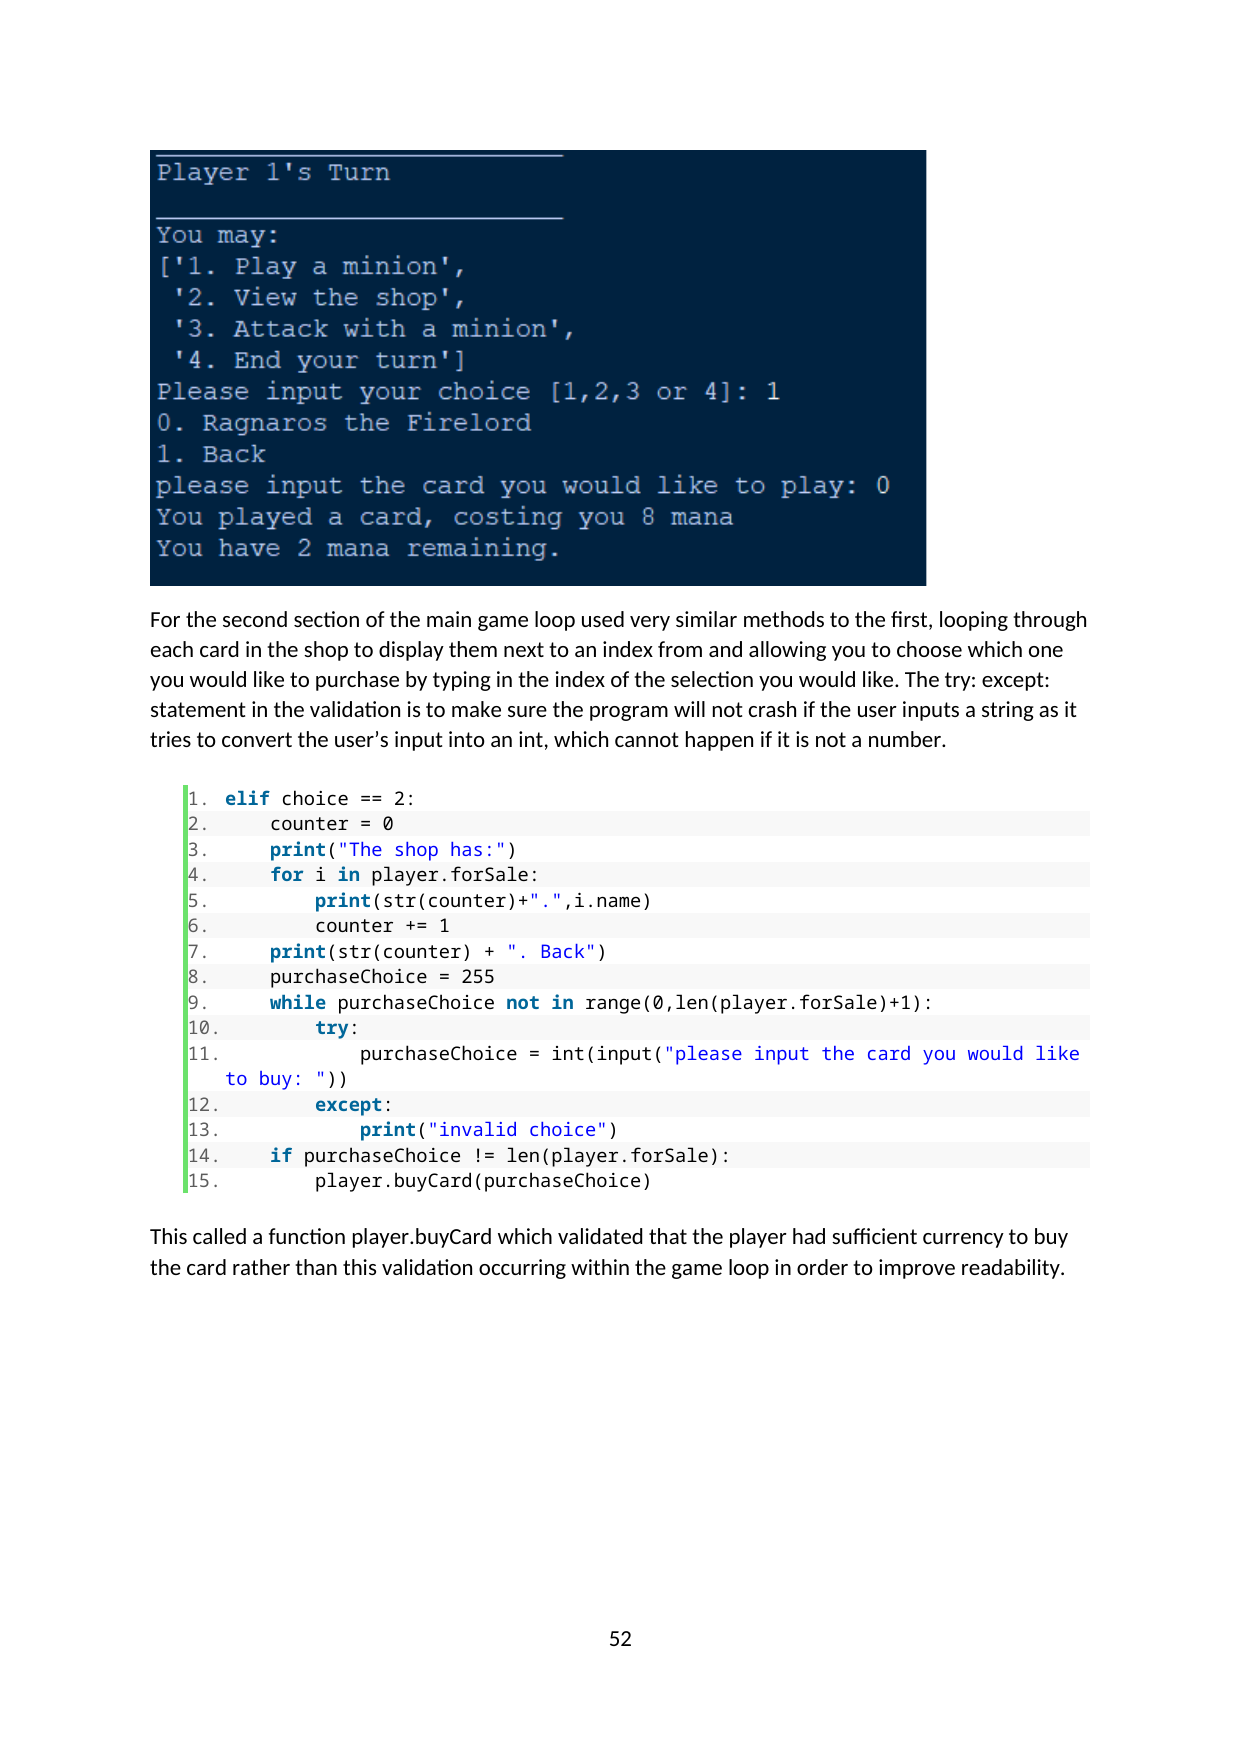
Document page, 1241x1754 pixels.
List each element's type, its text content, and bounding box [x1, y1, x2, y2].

picture [150, 150, 927, 586]
list print("The shop has:") [188, 836, 1090, 862]
list purchaseChoice = int(input("please input the card you would like to buy: ")) [188, 1040, 1090, 1091]
text For the second section of the main game loop used very similar methods to the first, looping through each card in the shop to display them next to an index from and allowing you to choose which one you would like to purchase by typing in the index of the selection you would like. The try: except: statement in the validation is to make sure the program will not crash if the user inputs a string as it tries to convert the user’s input into an int, which cannot happen if it is not a number. [150, 605, 1090, 754]
list print("invalid choice") [188, 1117, 1090, 1142]
list counter += 1 [188, 913, 1090, 938]
text This called a function player.buyCard which validated that the player had sufficient currency to buy the card rather than this validation occurring within the game loop in order to improve readability. [150, 1222, 1090, 1281]
list elif choice == 2: [188, 785, 1090, 811]
list try: [188, 1015, 1090, 1040]
list print(str(counter)+".",i.name) [188, 887, 1090, 913]
list if purchaseChoice != len(player.forSale): [188, 1142, 1090, 1168]
list player.buyCard(purchaseChoice) [188, 1168, 1090, 1193]
list print(str(counter) + ". Back") [188, 938, 1090, 964]
list except: [188, 1091, 1090, 1117]
list counter = 0 [188, 811, 1090, 836]
list purchaseChoice = 255 [188, 964, 1090, 989]
list while purchaseChoice not in range(0,len(player.forSale)+1): [188, 989, 1090, 1015]
list for i in player.forSale: [188, 862, 1090, 887]
